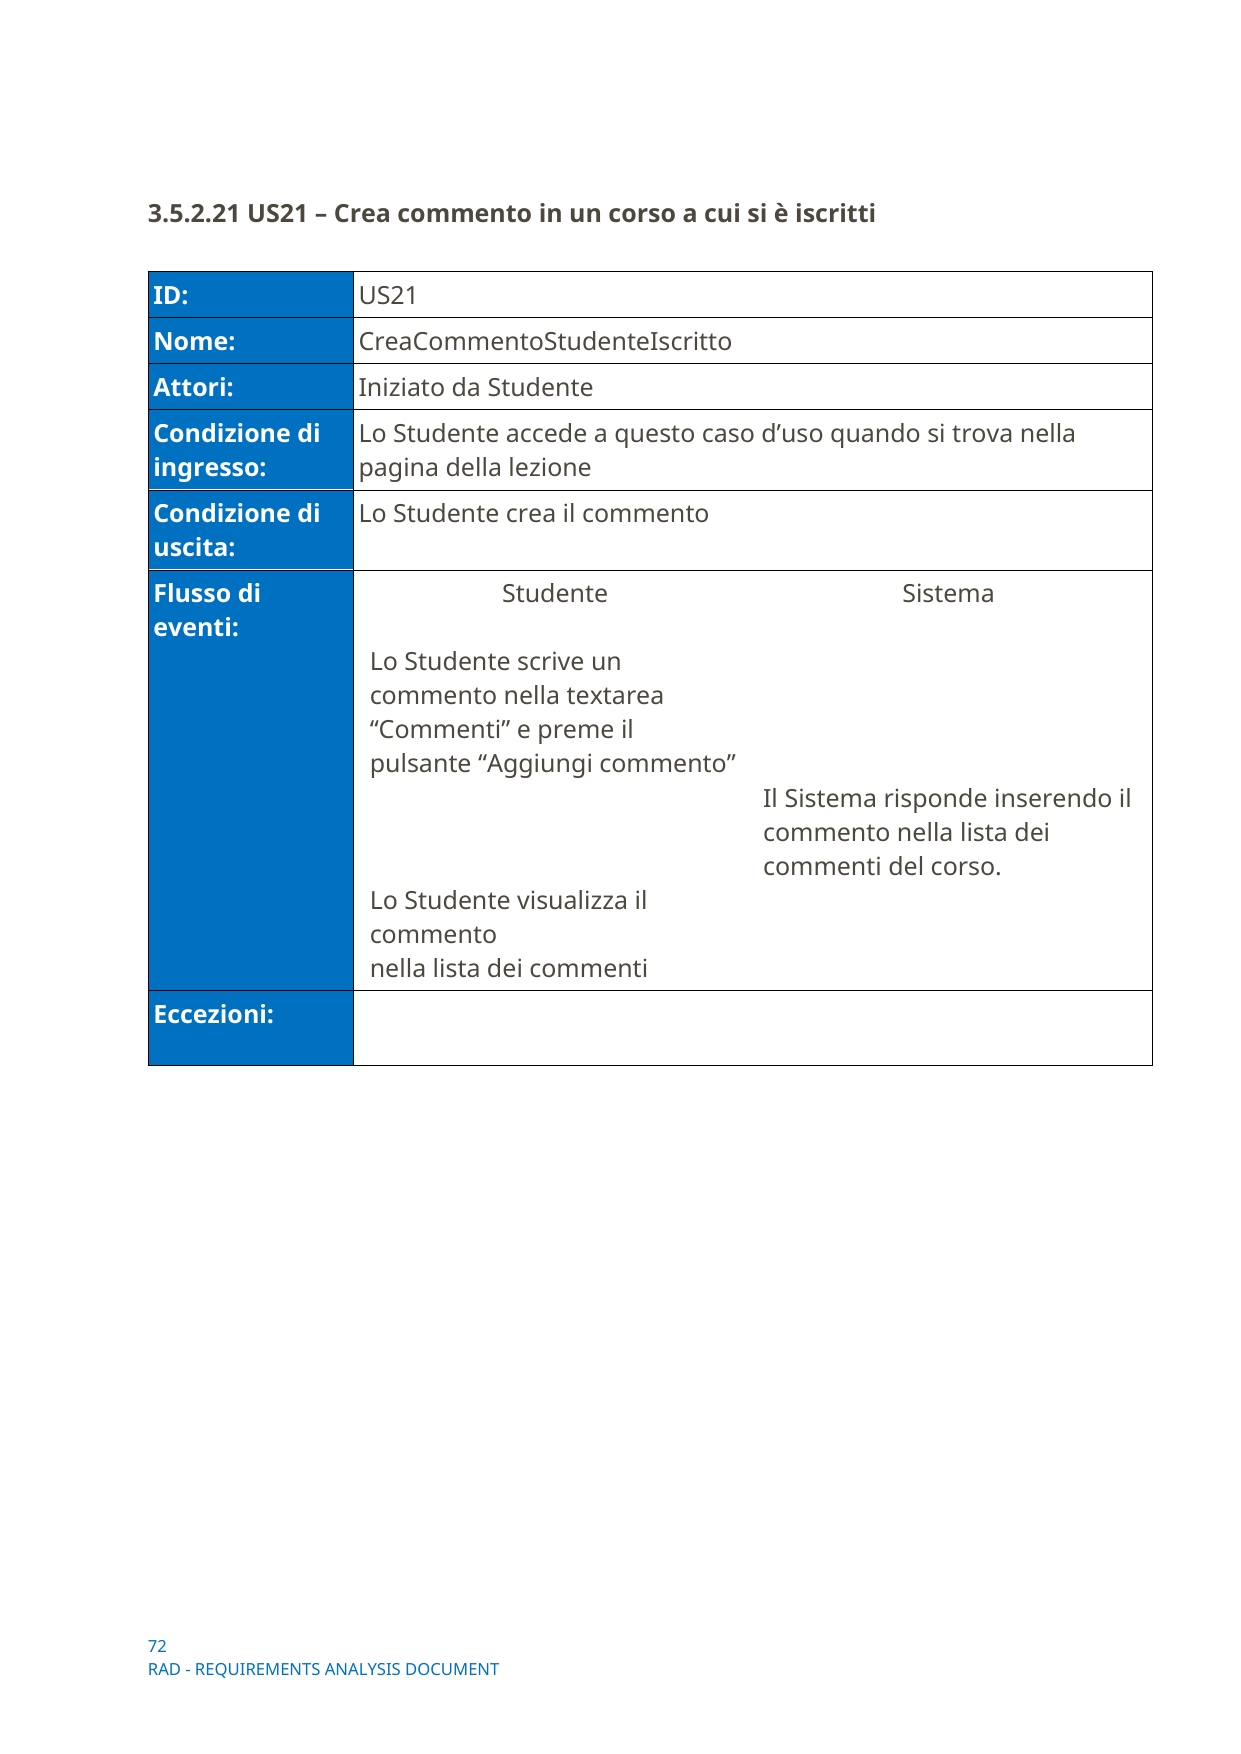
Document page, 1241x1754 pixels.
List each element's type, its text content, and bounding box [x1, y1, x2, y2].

table_cell Eccezioni: [149, 991, 353, 1065]
table_cell CreaCommentoStudenteIscritto [354, 318, 1152, 363]
table_cell Condizione di uscita: [149, 491, 353, 569]
table_cell Flusso di eventi: [149, 571, 353, 990]
table_header US21 [354, 272, 1152, 317]
table_cell [354, 991, 1152, 1065]
table_cell [354, 571, 1152, 990]
table_cell Iniziato da Studente [354, 364, 1152, 409]
text 3.5.2.21 US21 – Crea commento in un corso a cui si è iscritti [148, 195, 1092, 229]
table_cell Attori: [149, 364, 353, 409]
table_cell Nome: [149, 318, 353, 363]
table_cell Lo Studente crea il commento [354, 491, 1152, 569]
table_cell Lo Studente accede a questo caso d’uso quando si trova nella pagina della lezione [354, 410, 1152, 489]
table_cell Condizione di ingresso: [149, 410, 353, 489]
table_header ID: [149, 272, 353, 317]
